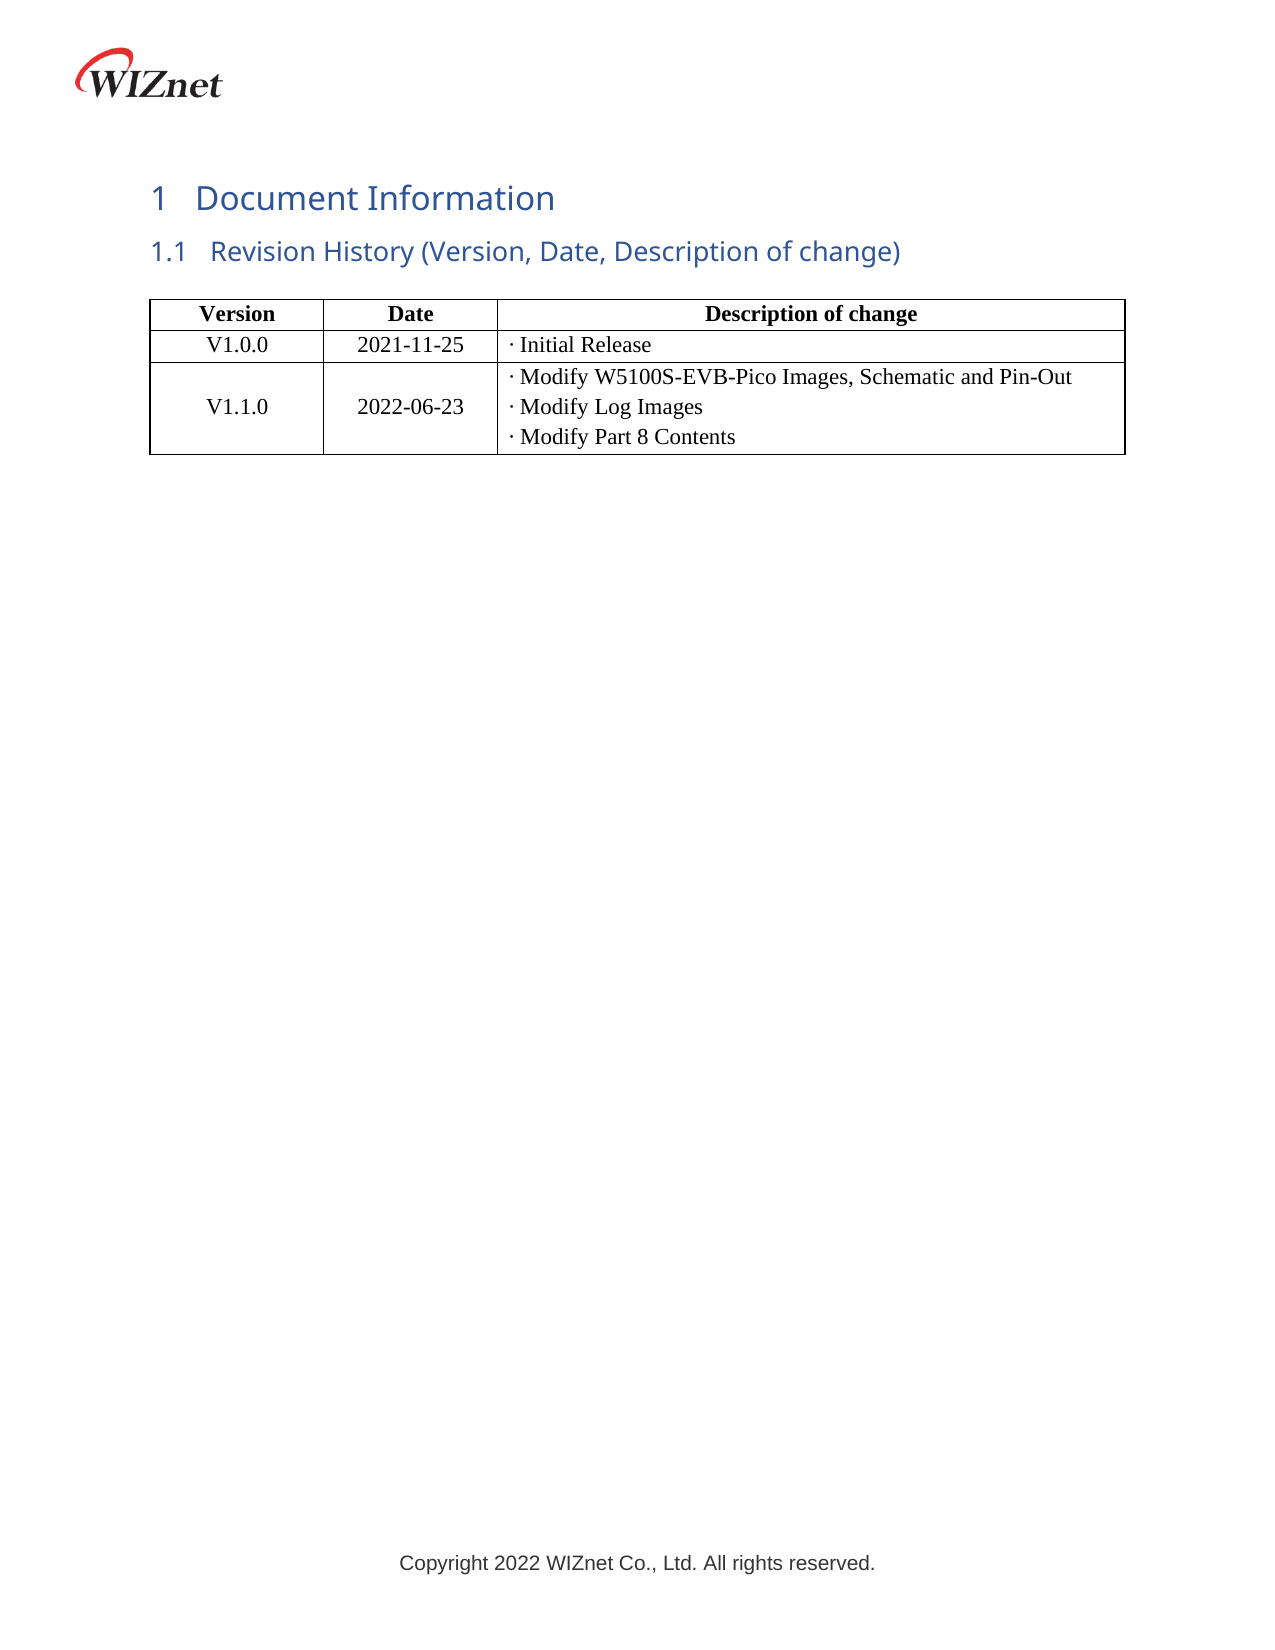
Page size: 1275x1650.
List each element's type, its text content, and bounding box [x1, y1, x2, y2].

table_cell V1.0.0 [151, 331, 323, 362]
subtitle Document Information [150, 175, 1125, 220]
table_cell ∙ Initial Release [498, 331, 1124, 362]
table_cell ∙ Modify W5100S-EVB-Pico Images, Schematic and Pin-Out ∙ Modify Log Images ∙ Modify Part 8 Contents [498, 363, 1124, 454]
table_header Date [324, 300, 497, 330]
table_cell V1.1.0 [151, 363, 323, 454]
picture [75, 36, 223, 111]
subtitle Revision History (Version, Date, Description of change) [150, 233, 1125, 270]
table_header Description of change [498, 300, 1124, 330]
table_cell 2022-06-23 [324, 363, 497, 454]
table_cell 2021-11-25 [324, 331, 497, 362]
table_header Version [151, 300, 323, 330]
